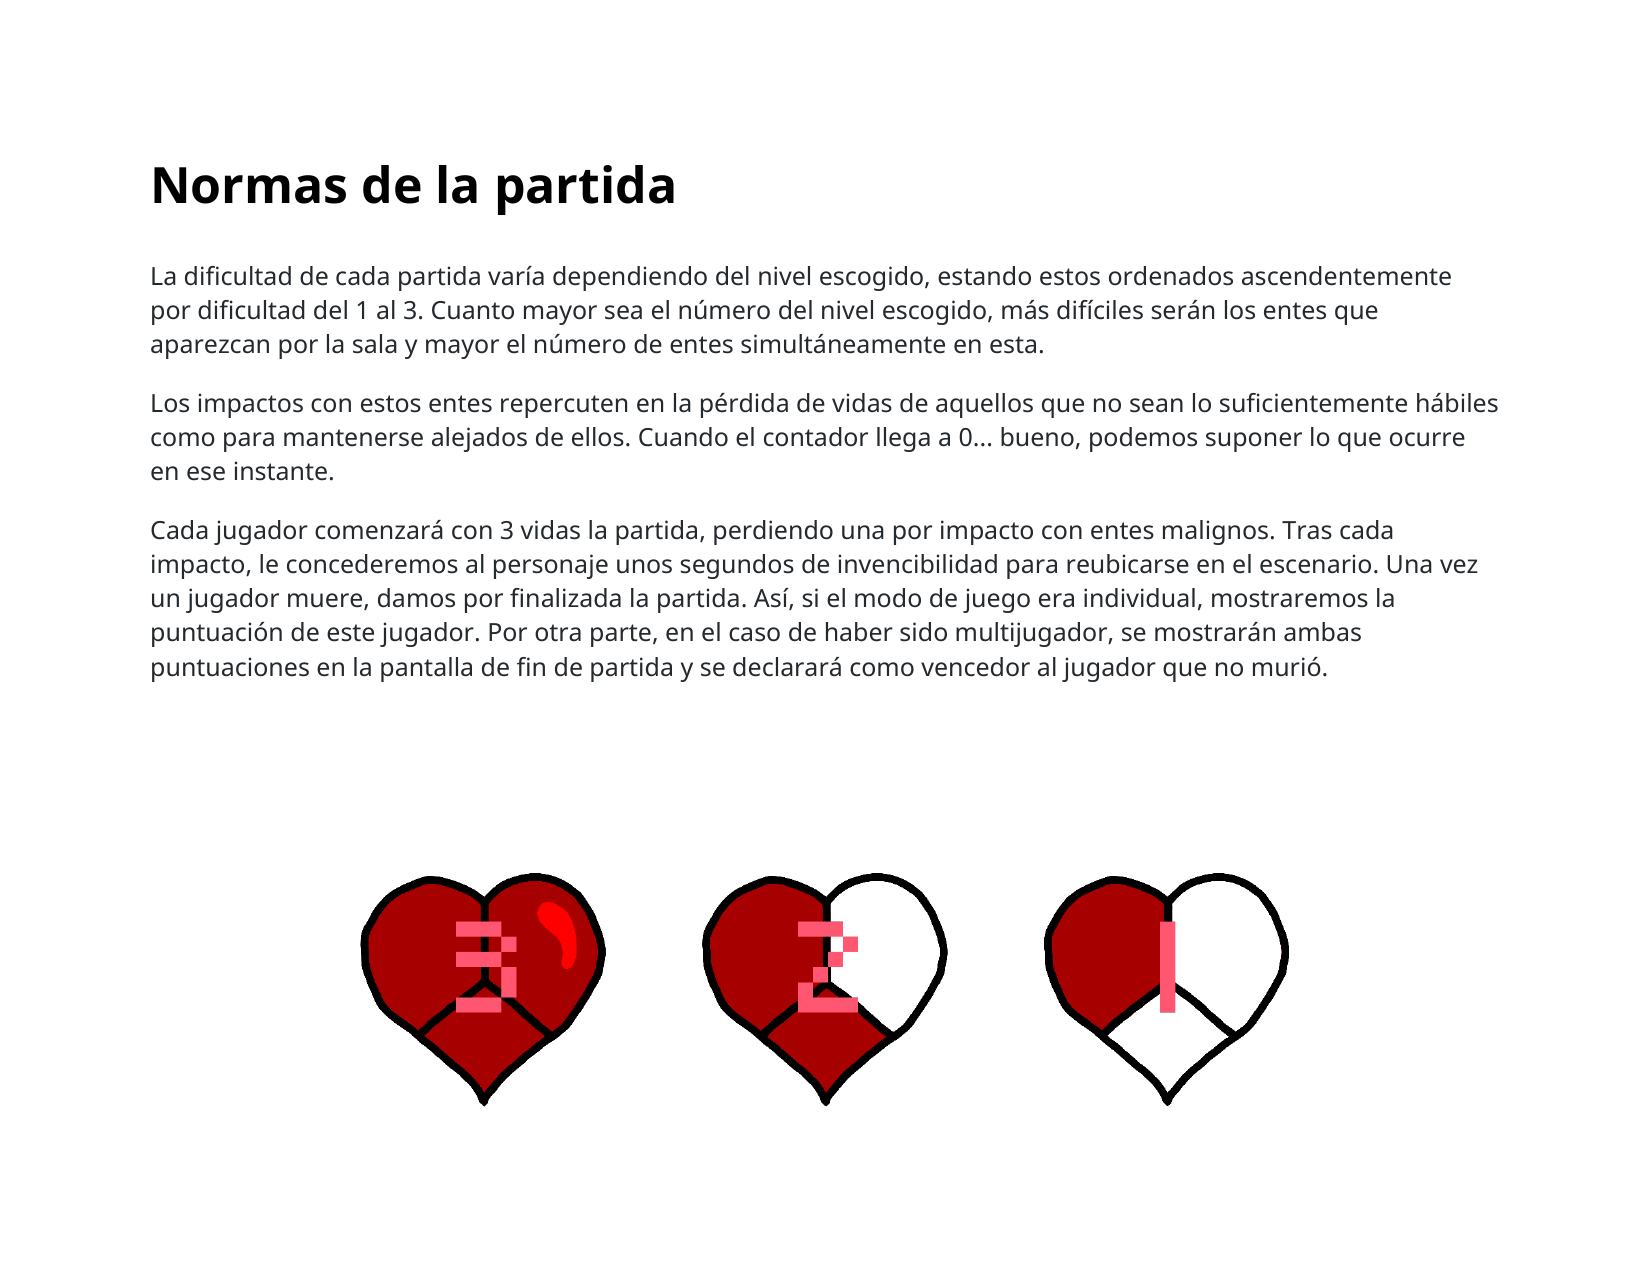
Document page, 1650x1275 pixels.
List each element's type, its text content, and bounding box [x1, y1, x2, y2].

text La dificultad de cada partida varía dependiendo del nivel escogido, estando estos ordenados ascendentemente por dificultad del 1 al 3. Cuanto mayor sea el número del nivel escogido, más difíciles serán los entes que aparezcan por la sala y mayor el número de entes simultáneamente en esta. [150, 258, 1500, 361]
text Cada jugador comenzará con 3 vidas la partida, perdiendo una por impacto con entes malignos. Tras cada impacto, le concederemos al personaje unos segundos de invencibilidad para reubicarse en el escenario. Una vez un jugador muere, damos por finalizada la partida. Así, si el modo de juego era individual, mostraremos la puntuación de este jugador. Por otra parte, en el caso de haber sido multijugador, se mostrarán ambas puntuaciones en la pantalla de fin de partida y se declarará como vencedor al jugador que no murió. [150, 513, 1500, 683]
text Normas de la partida [150, 150, 1500, 218]
text Los impactos con estos entes repercuten en la pérdida de vidas de aquellos que no sean lo suficientemente hábiles como para mantenerse alejados de ellos. Cuando el contador llega a 0... bueno, podemos suponer lo que ocurre en ese instante. [150, 386, 1500, 488]
picture [351, 859, 1299, 1116]
